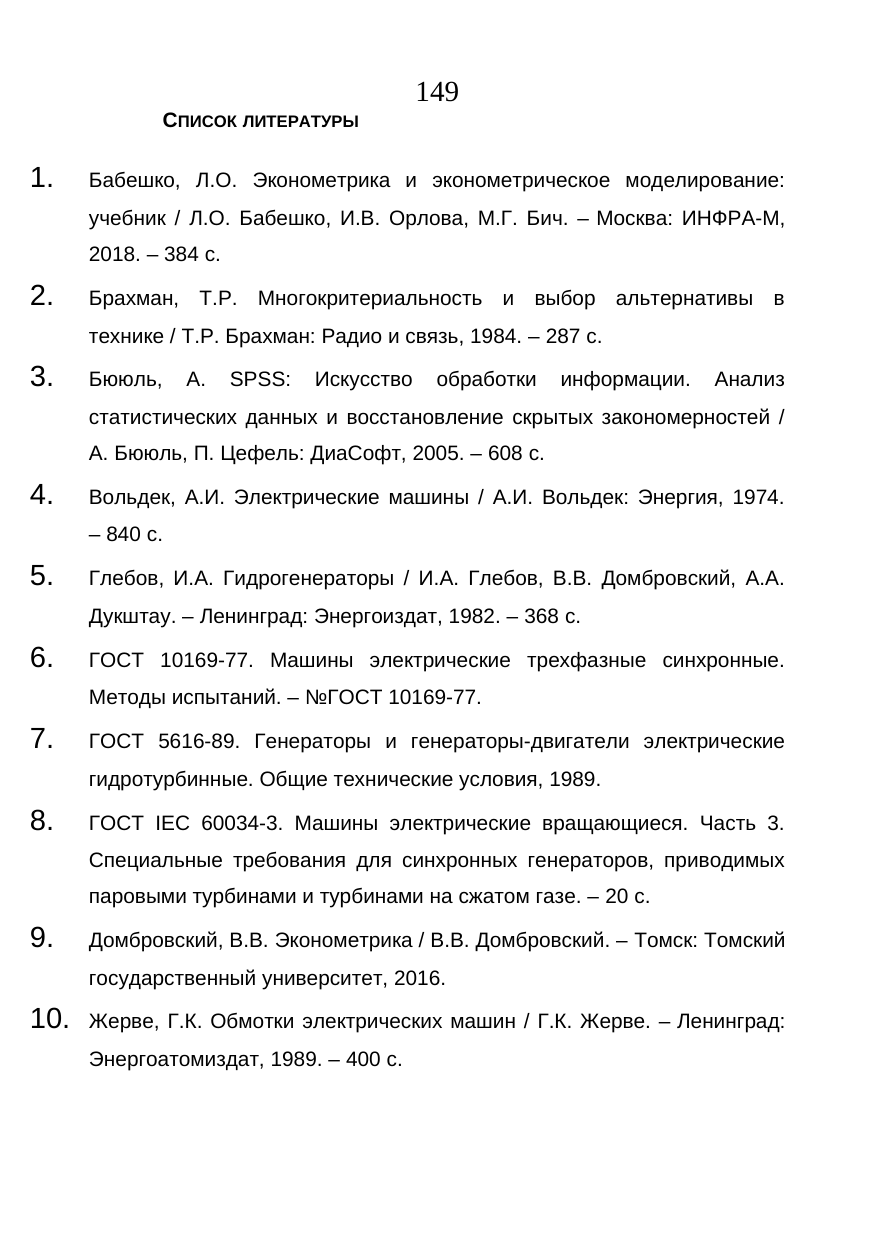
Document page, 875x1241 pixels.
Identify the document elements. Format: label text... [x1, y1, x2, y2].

list ГОСТ IEC 60034-3. Машины электрические вращающиеся. Часть 3. Специальные требования для синхронных генераторов, приводимых паровыми турбинами и турбинами на сжатом газе. – 20 c. [29, 803, 785, 908]
list Вольдек, А.И. Электрические машины / А.И. Вольдек: Энергия, 1974. – 840 c. [29, 477, 785, 546]
list Глебов, И.А. Гидрогенераторы / И.А. Глебов, В.В. Домбровский, А.А. Дукштау. – Ленинград: Энергоиздат, 1982. – 368 c. [29, 558, 785, 628]
list Жерве, Г.К. Обмотки электрических машин / Г.К. Жерве. – Ленинград: Энергоатомиздат, 1989. – 400 c. [29, 1001, 785, 1071]
list ГОСТ 10169-77. Машины электрические трехфазные синхронные. Методы испытаний. – №ГОСТ 10169-77. [29, 640, 785, 709]
list ГОСТ 5616-89. Генераторы и генераторы-двигатели электрические гидротурбинные. Общие технические условия, 1989. [29, 721, 785, 791]
list Брахман, T.Р. Многокритериальность и выбор альтернативы в технике / T.Р. Брахман: Радио и связь, 1984. – 287 c. [29, 278, 785, 347]
list Домбровский, В.В. Эконометрика / В.В. Домбровский. – Томск: Томский государственный университет, 2016. [29, 920, 785, 989]
list Бююль, А. SPSS: Искусство обработки информации. Анализ статистических данных и восстановление скрытых закономерностей / А. Бююль, П. Цефель: ДиаСофт, 2005. – 608 c. [29, 359, 785, 465]
list Бабешко, Л.О. Эконометрика и эконометрическое моделирование: учебник / Л.О. Бабешко, И.В. Орлова, М.Г. Бич. – Москва: ИНФРА-М, 2018. – 384 c. [29, 161, 785, 266]
subtitle Список литературы [162, 107, 662, 131]
